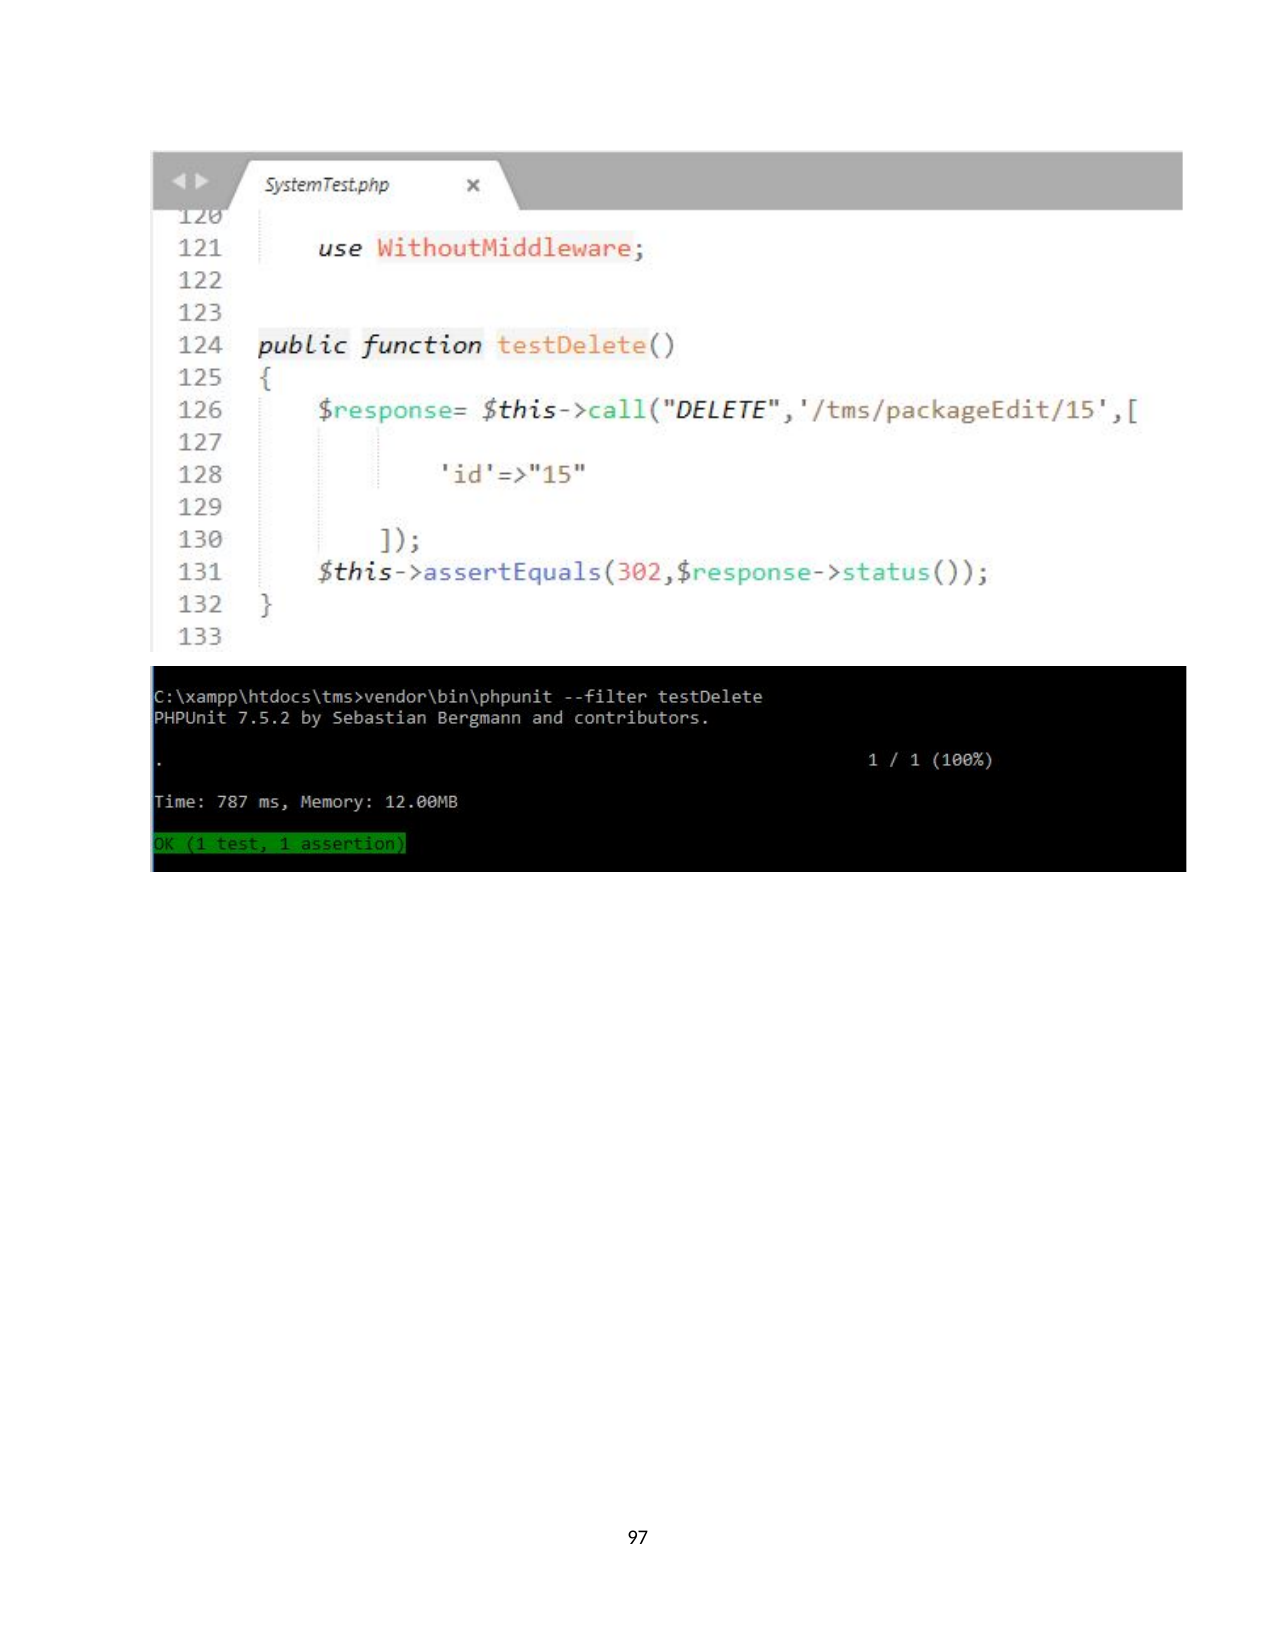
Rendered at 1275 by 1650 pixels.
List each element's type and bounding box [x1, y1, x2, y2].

picture [150, 150, 1183, 652]
picture [150, 666, 1187, 872]
